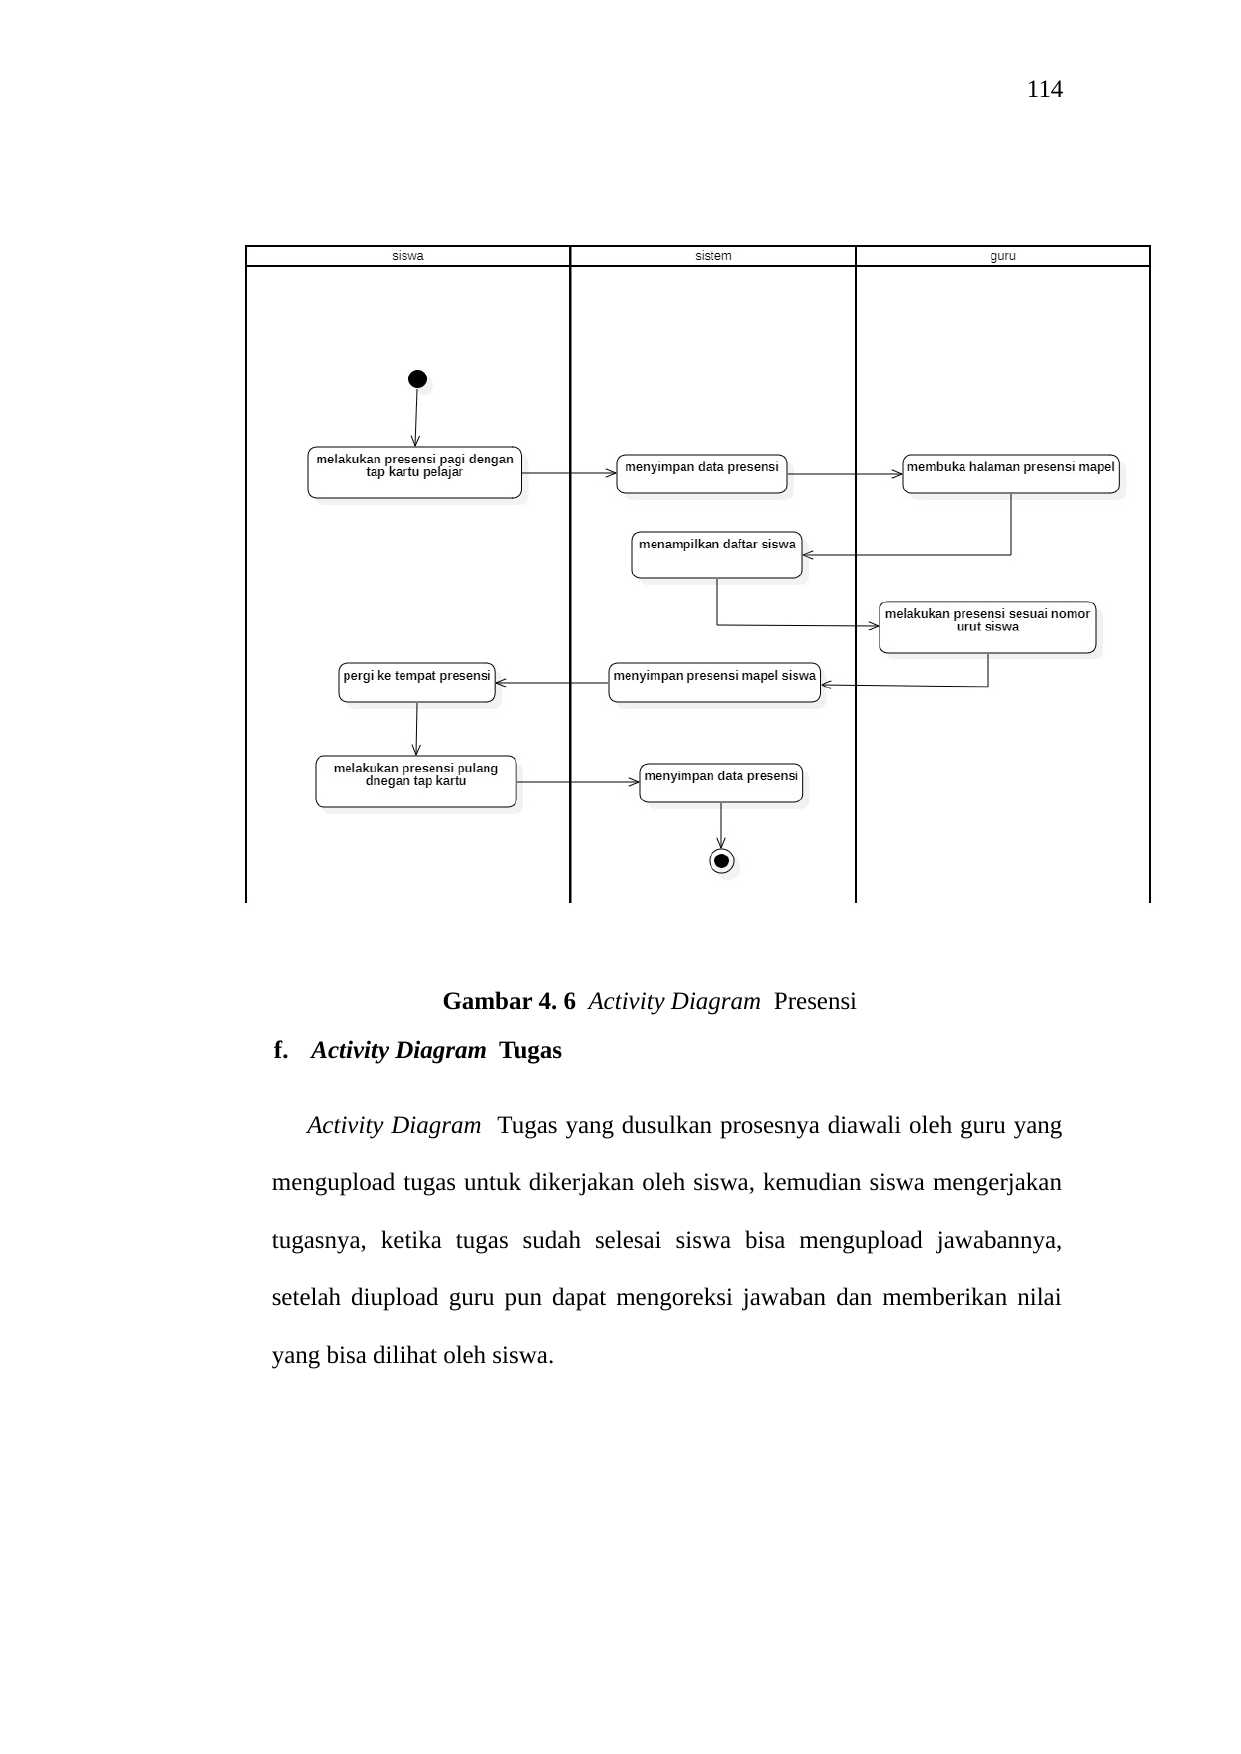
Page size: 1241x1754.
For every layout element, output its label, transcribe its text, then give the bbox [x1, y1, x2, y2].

text Activity Diagram Tugas yang dusulkan prosesnya diawali oleh guru yang mengupload tugas untuk dikerjakan oleh siswa, kemudian siswa mengerjakan tugasnya, ketika tugas sudah selesai siswa bisa mengupload jawabannya, setelah diupload guru pun dapat mengoreksi jawaban dan memberikan nilai yang bisa dilihat oleh siswa. [272, 1110, 1063, 1368]
list Activity Diagram Tugas [274, 1036, 1063, 1064]
picture [236, 236, 1188, 941]
text Gambar 4. 6 Activity Diagram Presensi [236, 986, 1063, 1015]
